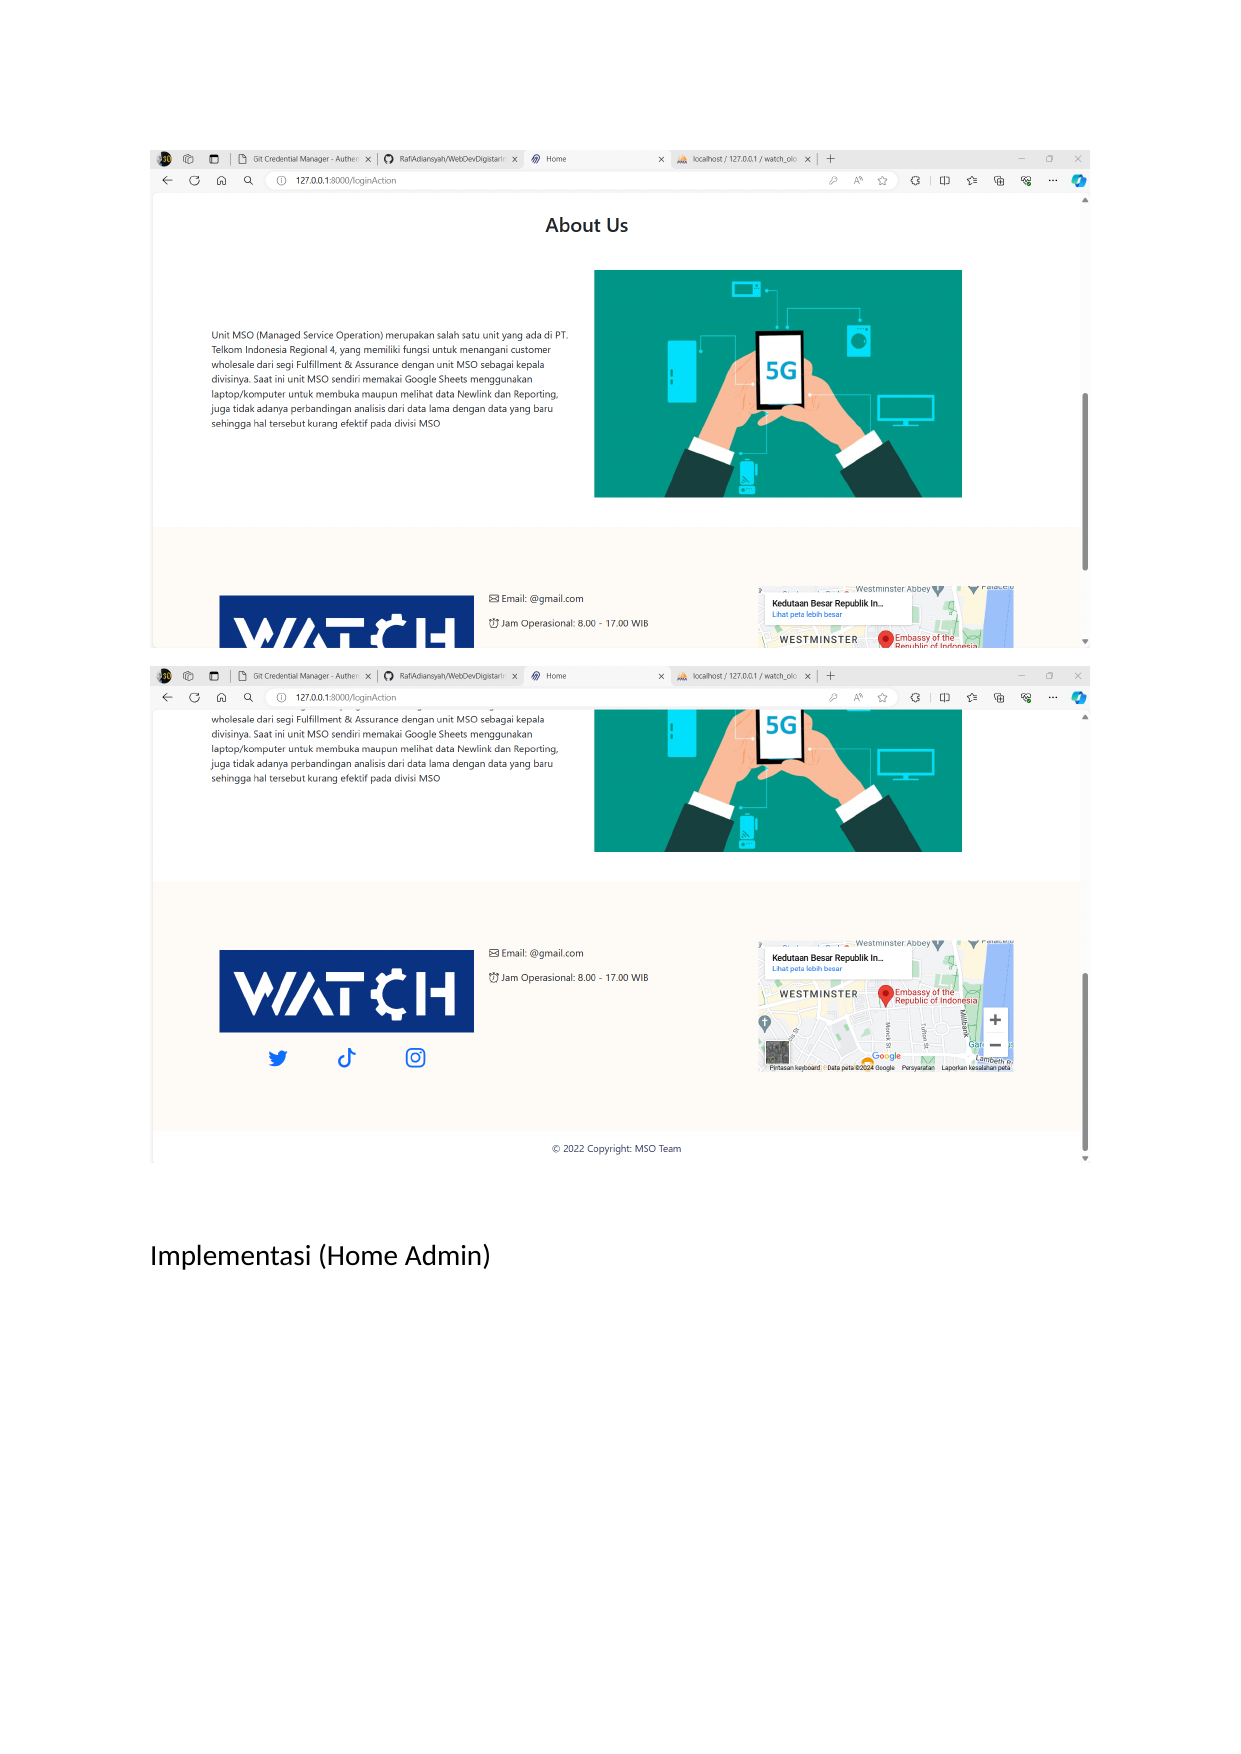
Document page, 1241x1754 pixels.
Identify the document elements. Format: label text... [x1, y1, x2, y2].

text Implementasi (Home Admin) [150, 1237, 1090, 1273]
picture [150, 666, 1091, 1163]
picture [150, 150, 1091, 648]
